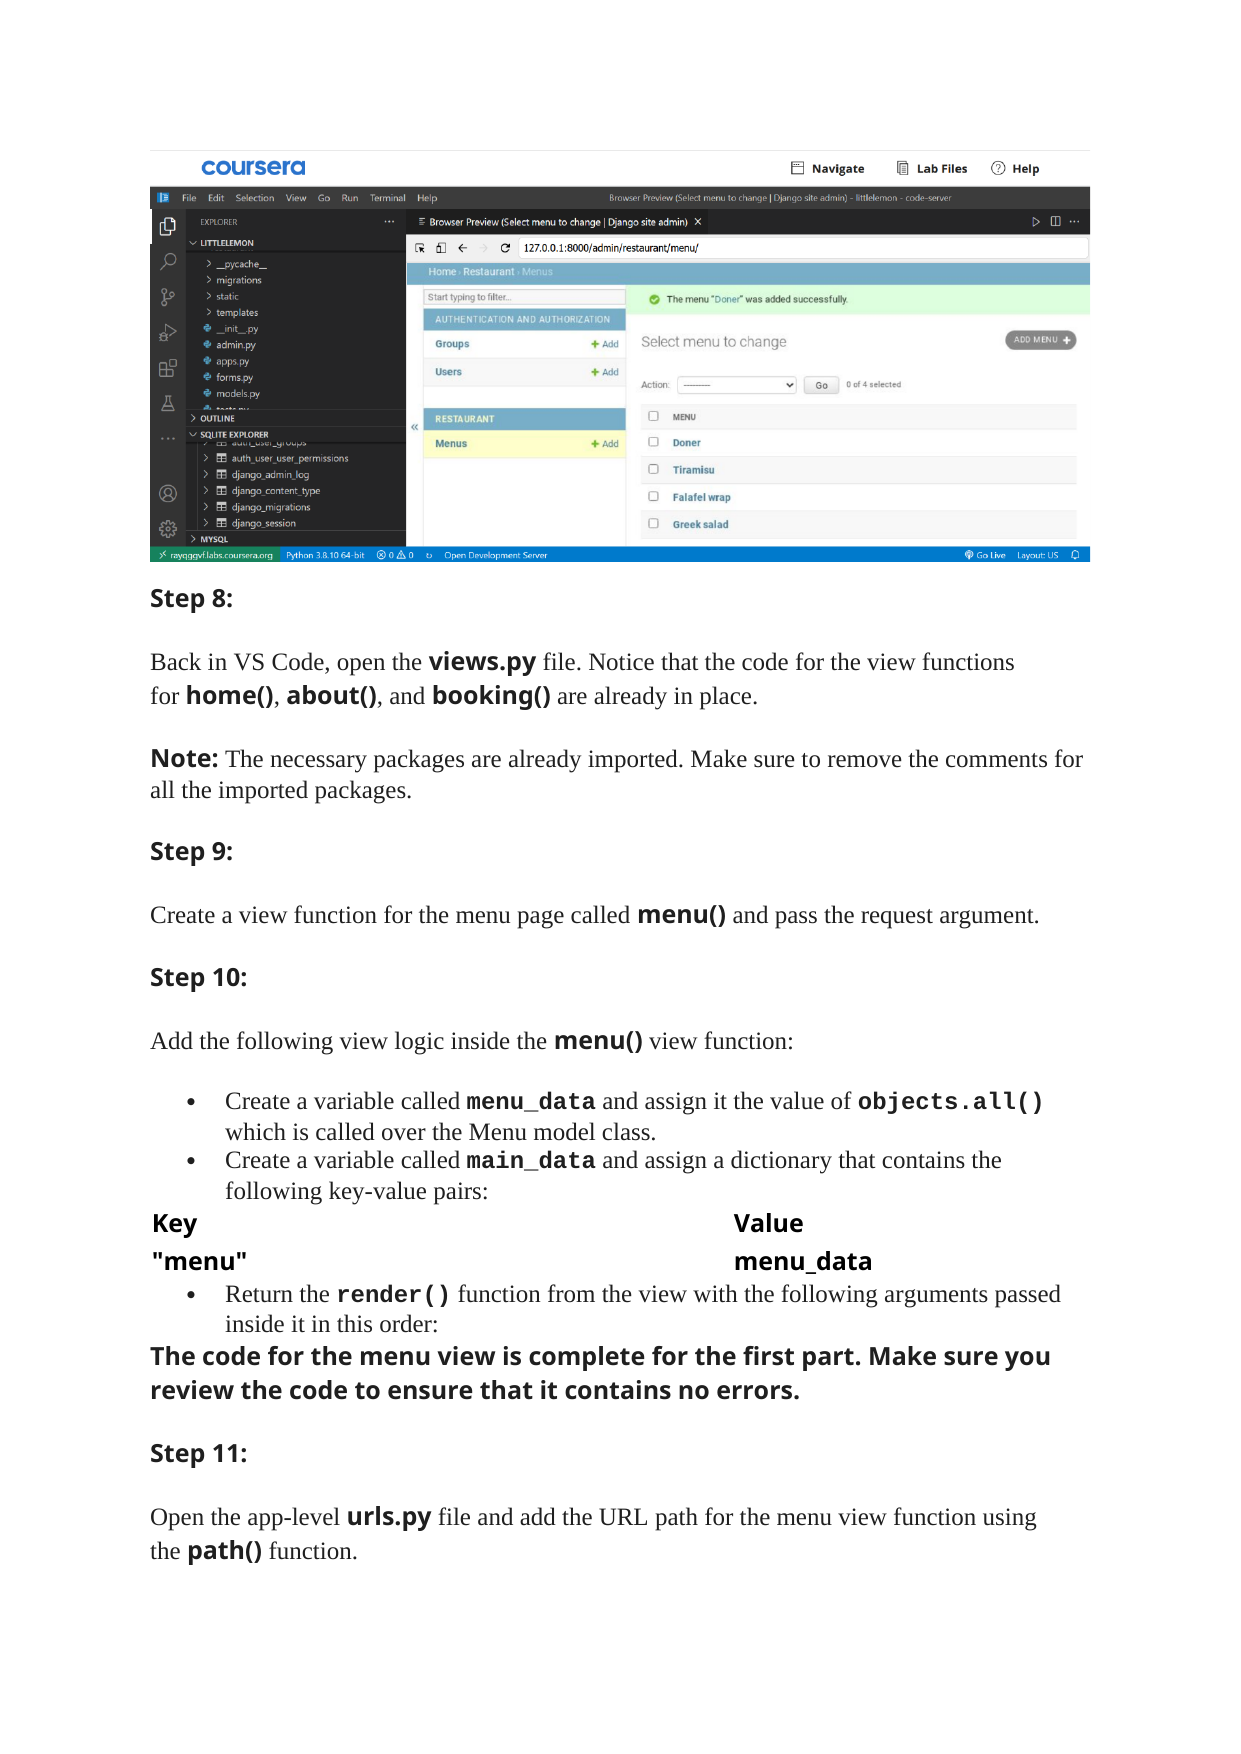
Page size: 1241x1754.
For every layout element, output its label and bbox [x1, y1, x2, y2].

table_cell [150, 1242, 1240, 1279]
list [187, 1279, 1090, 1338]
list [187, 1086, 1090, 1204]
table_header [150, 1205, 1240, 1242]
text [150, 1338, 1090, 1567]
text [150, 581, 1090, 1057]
picture [150, 150, 1091, 562]
